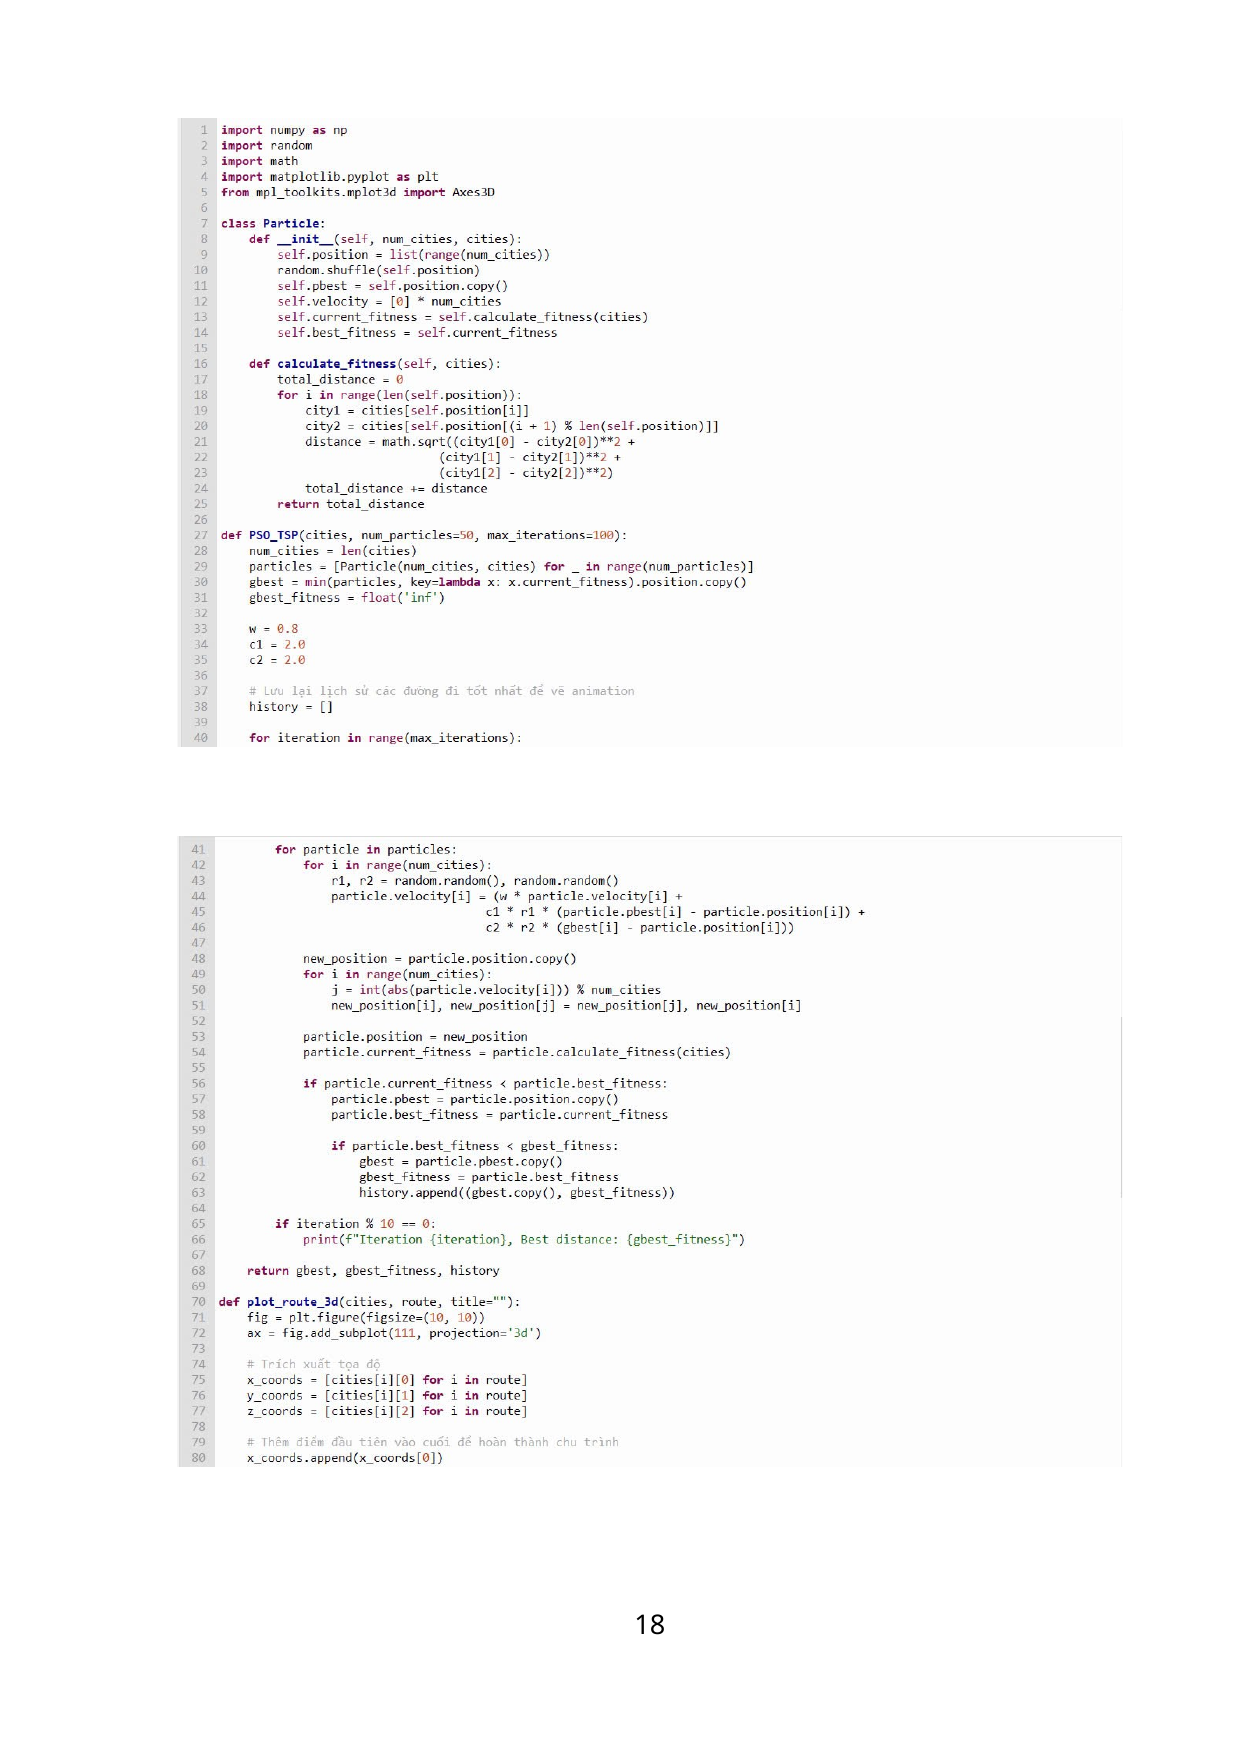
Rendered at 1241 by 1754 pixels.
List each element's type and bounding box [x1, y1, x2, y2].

picture [177, 836, 1123, 1467]
picture [177, 118, 1123, 747]
